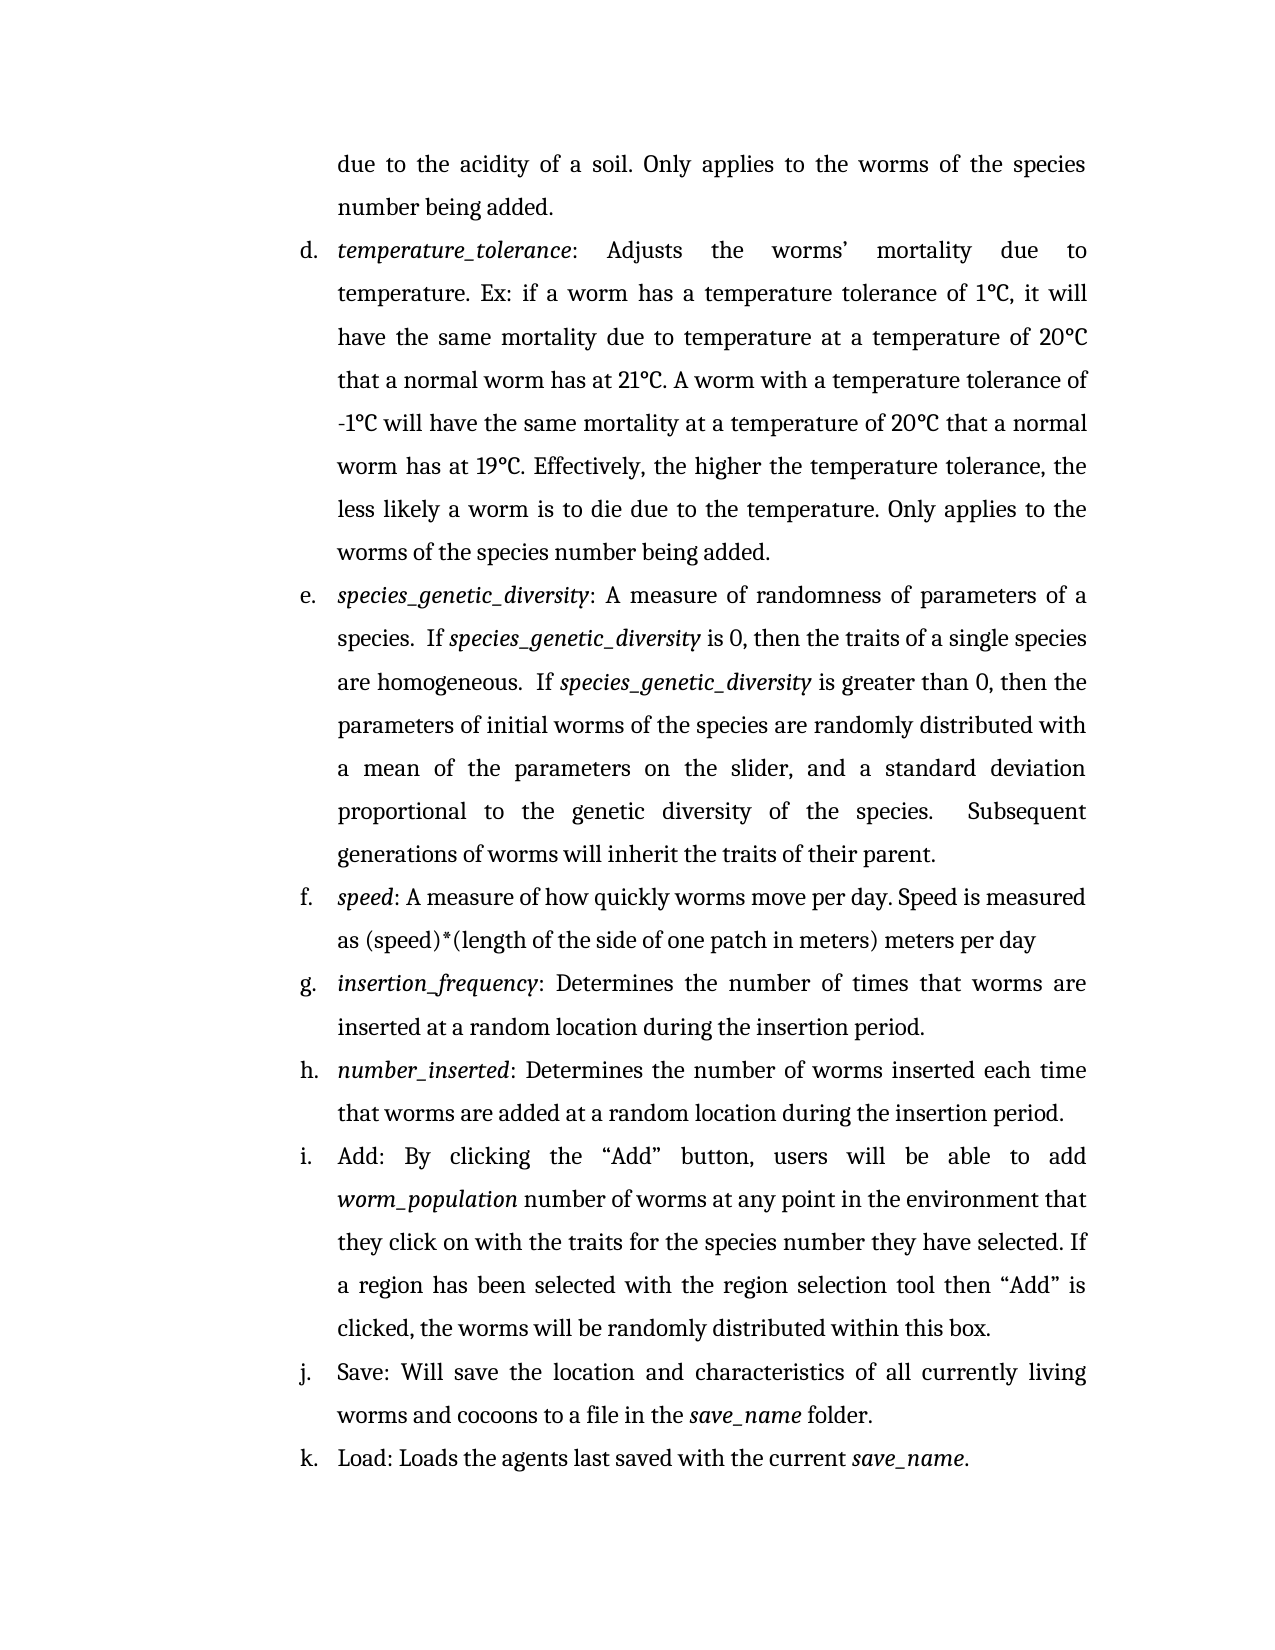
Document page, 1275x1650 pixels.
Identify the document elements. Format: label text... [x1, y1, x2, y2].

list Load: Loads the agents last saved with the current save_name. [300, 1444, 1087, 1472]
list temperature_tolerance: Adjusts the worms’ mortality due to temperature. Ex: if a worm has a temperature tolerance of 1°C, it will have the same mortality due to temperature at a temperature of 20°C that a normal worm has at 21°C. A worm with a temperature tolerance of -1°C will have the same mortality at a temperature of 20°C that a normal worm has at 19°C. Effectively, the higher the temperature tolerance, the less likely a worm is to die due to the temperature. Only applies to the worms of the species number being added. [300, 236, 1087, 567]
list insertion_frequency: Determines the number of times that worms are inserted at a random location during the insertion period. [300, 969, 1087, 1041]
list speed: A measure of how quickly worms move per day. Speed is measured as (speed)*(length of the side of one patch in meters) meters per day [300, 883, 1087, 955]
list species_genetic_diversity: A measure of randomness of parameters of a species. If species_genetic_diversity is 0, then the traits of a single species are homogeneous. If species_genetic_diversity is greater than 0, then the parameters of initial worms of the species are randomly distributed with a mean of the parameters on the slider, and a standard deviation proportional to the genetic diversity of the species. Subsequent generations of worms will inherit the traits of their parent. [300, 581, 1087, 869]
list Save: Will save the location and characteristics of all currently living worms and cocoons to a file in the save_name folder. [300, 1357, 1087, 1429]
list number_inserted: Determines the number of worms inserted each time that worms are added at a random location during the insertion period. [300, 1056, 1087, 1127]
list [300, 150, 1087, 222]
list Add: By clicking the “Add” button, users will be able to add worm_population number of worms at any point in the environment that they click on with the traits for the species number they have selected. If a region has been selected with the region selection tool then “Add” is clicked, the worms will be randomly distributed within this box. [300, 1142, 1087, 1343]
